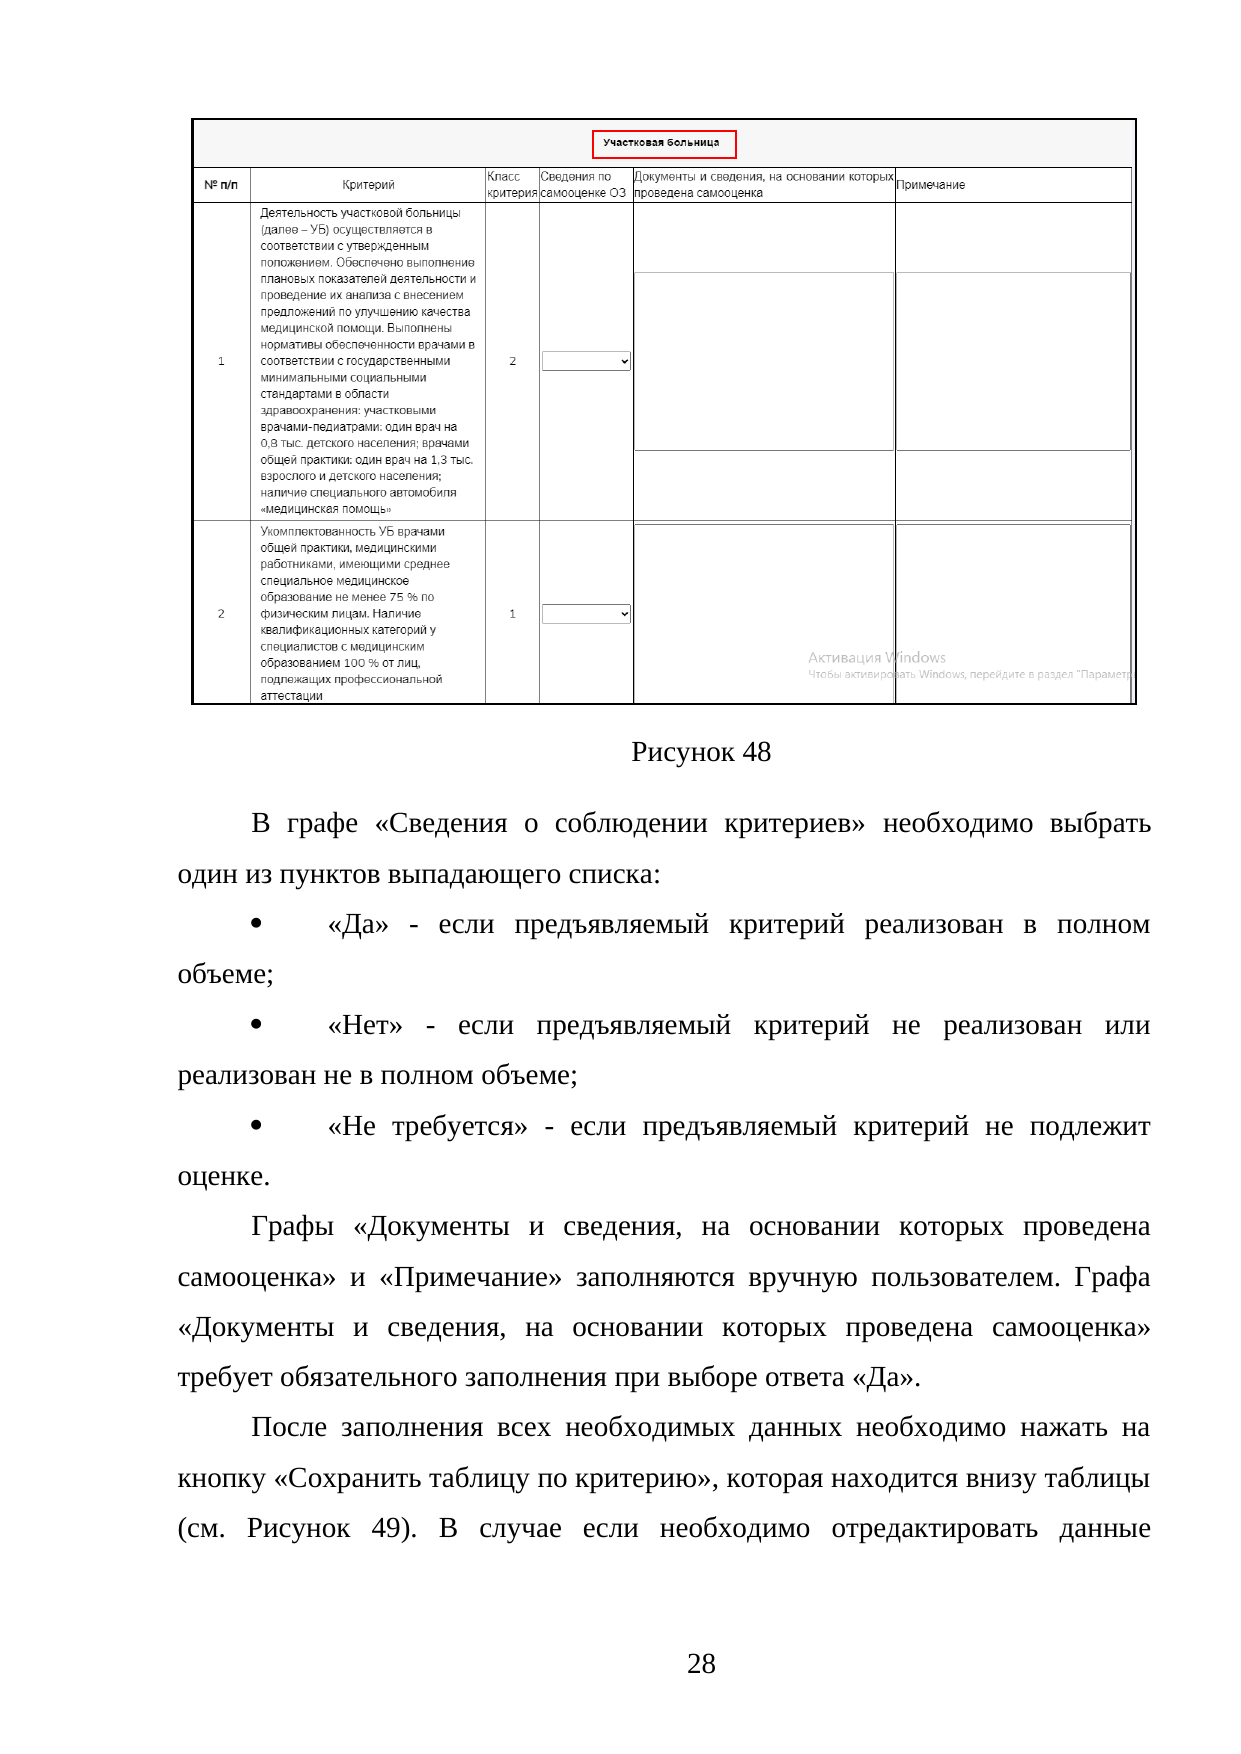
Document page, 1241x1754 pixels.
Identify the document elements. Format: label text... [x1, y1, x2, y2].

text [177, 1409, 1152, 1544]
picture [194, 120, 1135, 703]
list «Не требуется» - если предъявляемый критерий не подлежит оценке. [177, 1108, 1152, 1192]
text В графе «Сведения о соблюдении критериев» необходимо выбрать один из пунктов выпадающего списка: [177, 806, 1152, 889]
list «Нет» - если предъявляемый критерий не реализован или реализован не в полном объеме; [177, 1007, 1152, 1091]
text Графы «Документы и сведения, на основании которых проведена самооценка» и «Примечание» заполняются вручную пользователем. Графа «Документы и сведения, на основании которых проведена самооценка» требует обязательного заполнения при выборе ответа «Да». [177, 1208, 1152, 1393]
list «Да» - если предъявляемый критерий реализован в полном объеме; [177, 906, 1152, 990]
